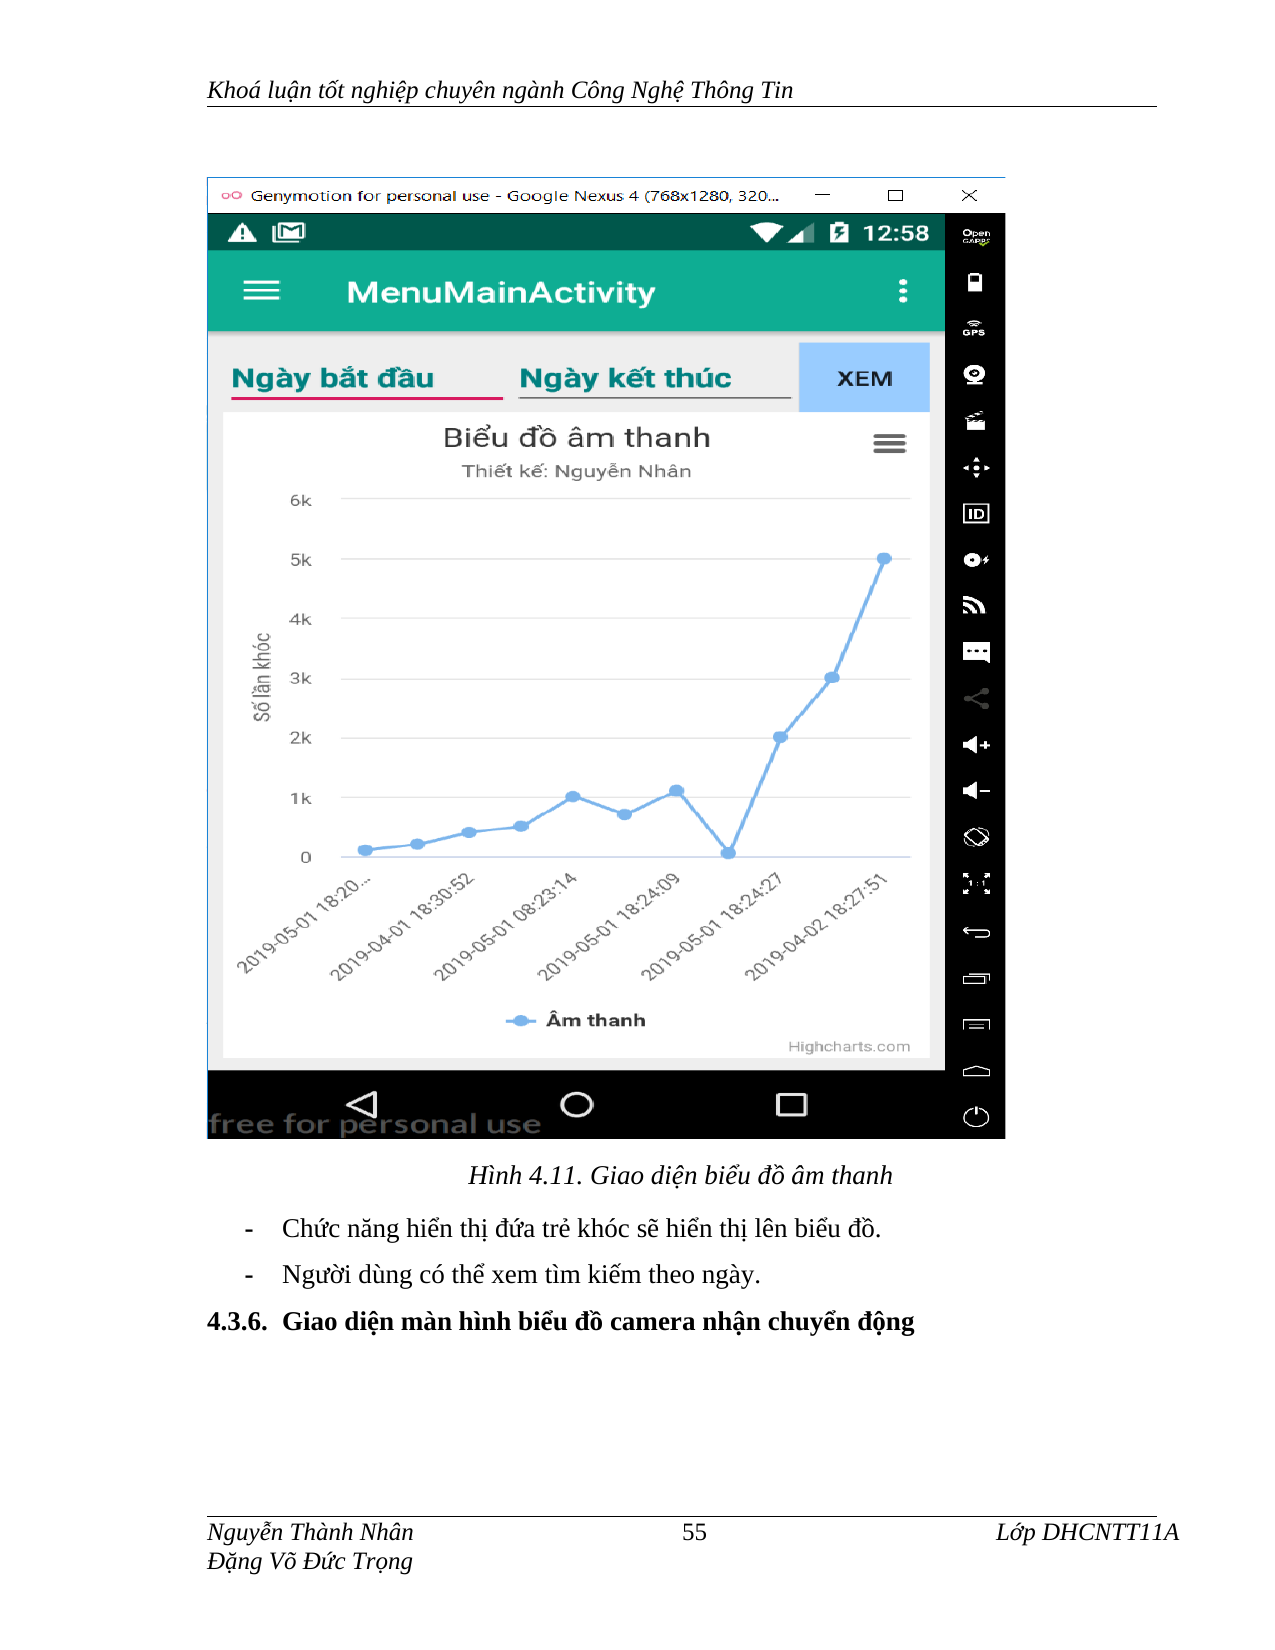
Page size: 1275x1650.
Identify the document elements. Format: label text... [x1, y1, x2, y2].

text Hình 4.11. Giao diện biểu đồ âm thanh [207, 1159, 1157, 1190]
list Chức năng hiển thị đứa trẻ khóc sẽ hiển thị lên biểu đồ. [244, 1212, 1157, 1243]
list Người dùng có thể xem tìm kiếm theo ngày. [244, 1259, 1157, 1290]
list Giao diện màn hình biểu đồ camera nhận chuyển động [207, 1305, 1157, 1336]
picture [206, 177, 1006, 1139]
